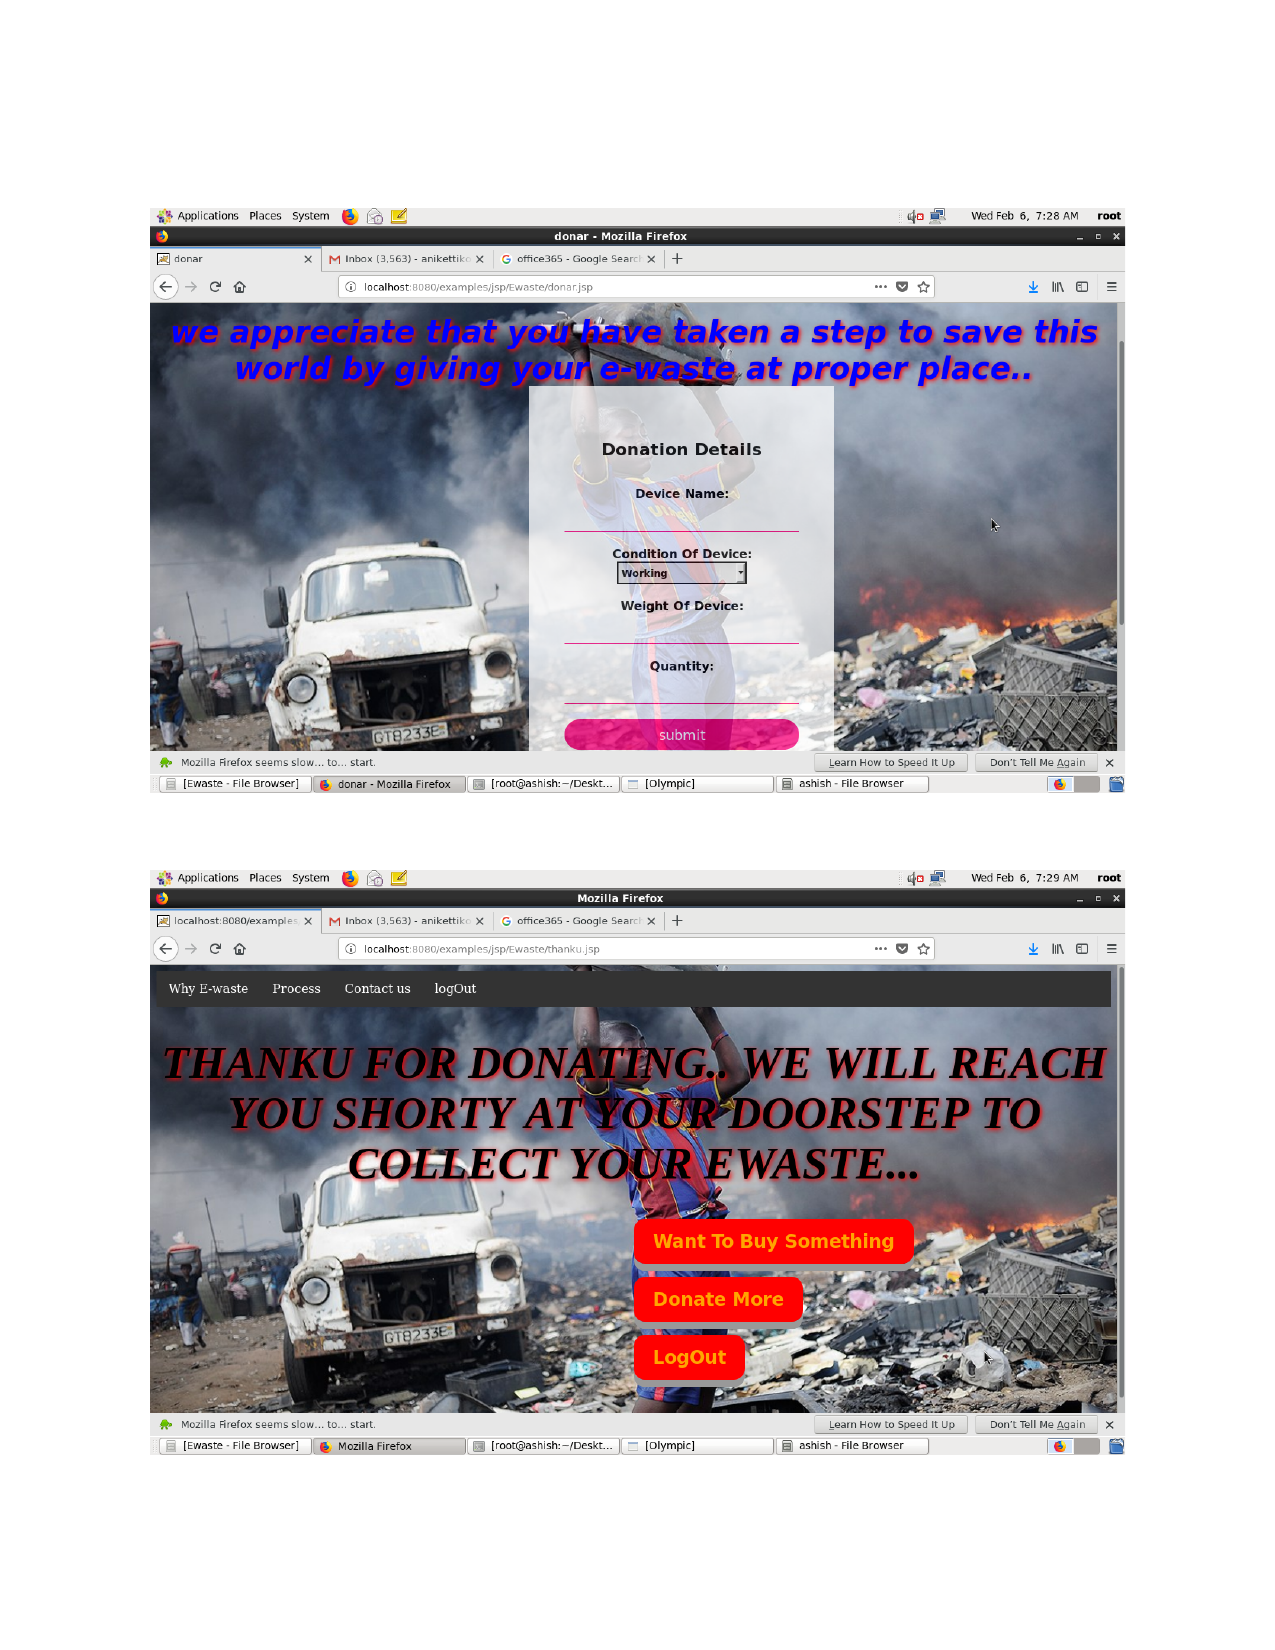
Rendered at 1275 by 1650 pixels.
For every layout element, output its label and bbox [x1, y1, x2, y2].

picture [150, 870, 1125, 1455]
picture [150, 208, 1125, 793]
